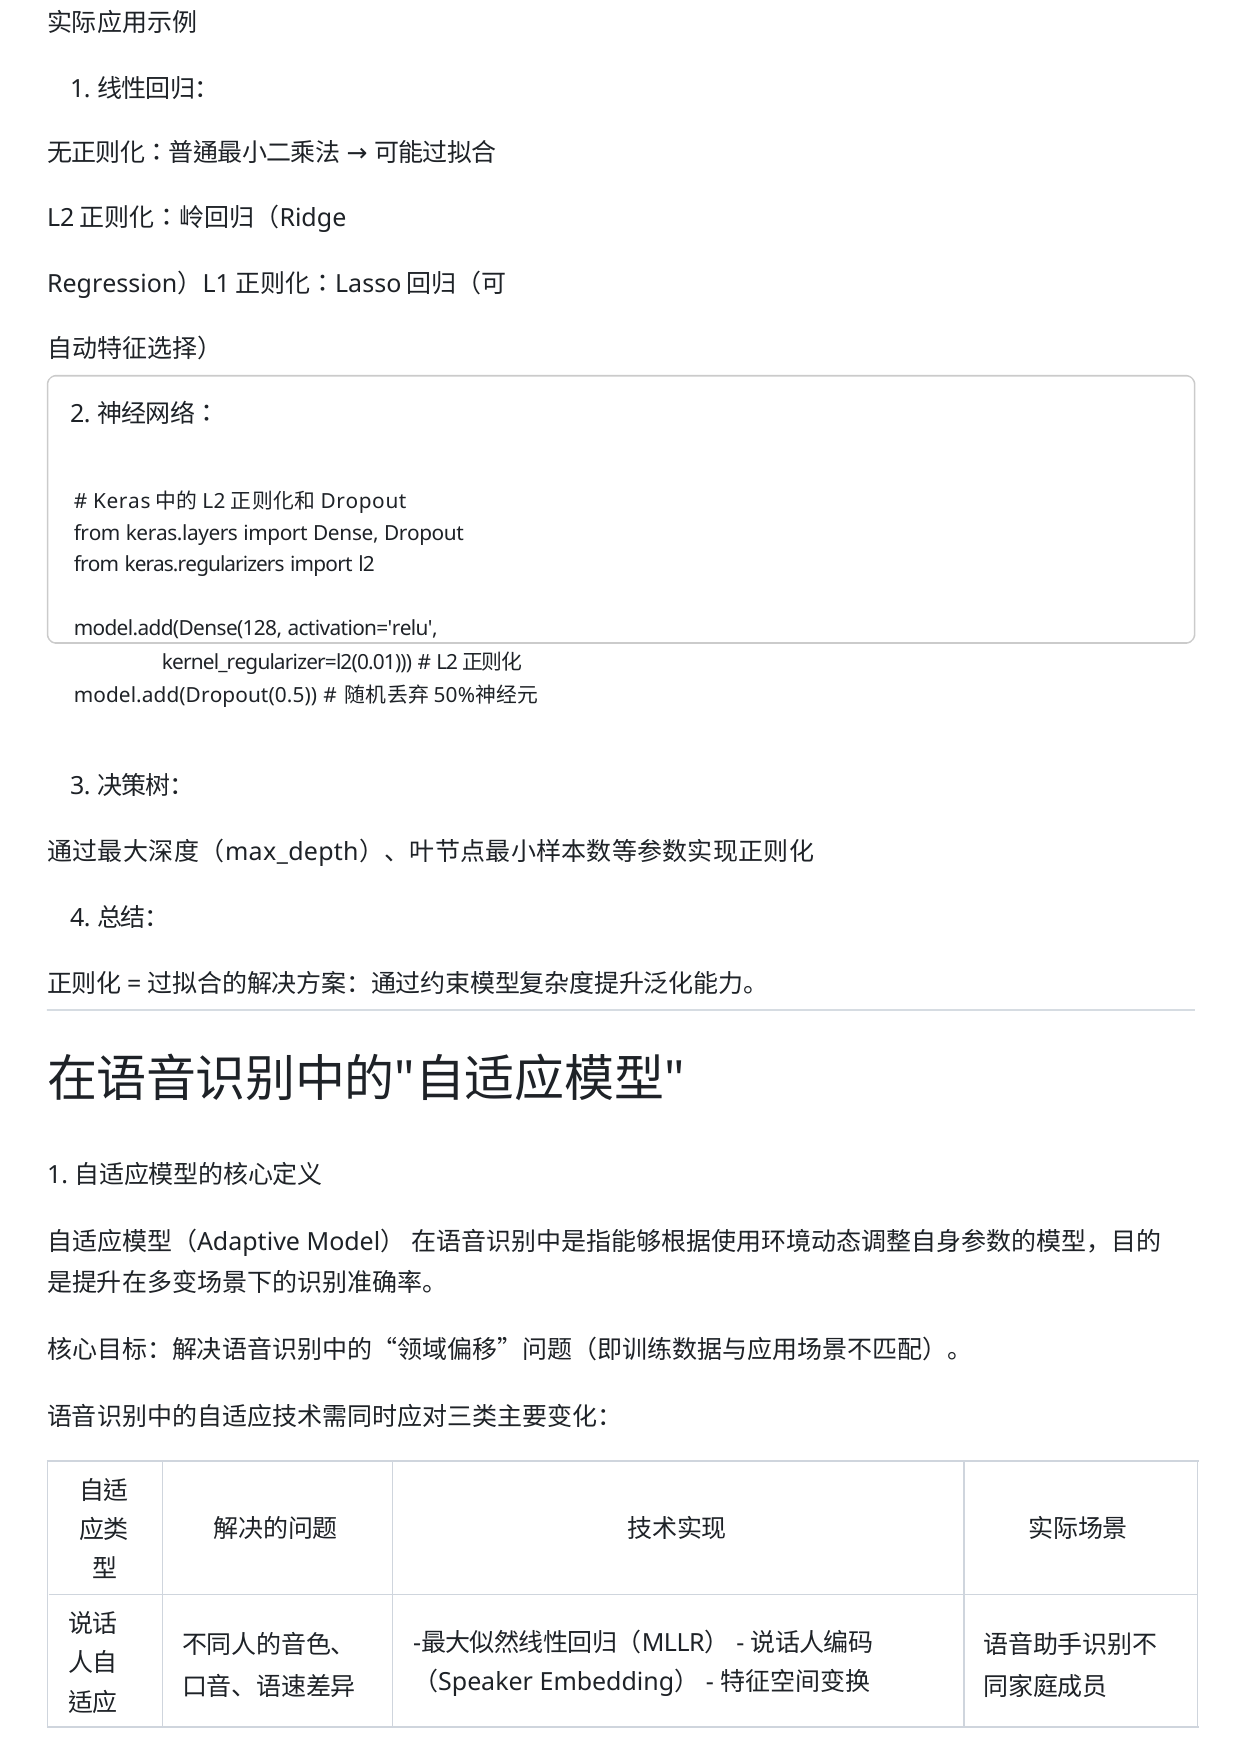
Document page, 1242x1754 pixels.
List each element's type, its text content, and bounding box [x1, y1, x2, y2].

text 4. 总结： [70, 898, 1241, 934]
text 通过最大深度（max_depth）、叶节点最小样本数等参数实现正则化 [47, 832, 1241, 868]
text 无正则化：普通最小二乘法 → 可能过拟合L2正则化：岭回归（Ridge Regression）L1正则化：Lasso回归（可自动特征选择） [47, 134, 512, 364]
table_cell 说话人自适应 [48, 1595, 162, 1726]
text 核心目标：解决语音识别中的“领域偏移”问题（即训练数据与应用场景不匹配）。 [47, 1330, 1241, 1366]
table_header 实际场景 [965, 1462, 1197, 1593]
text from keras.layers import Dense, Dropout from keras.regularizers import l2 [73, 518, 475, 578]
text 语音识别中的自适应技术需同时应对三类主要变化： [47, 1396, 1241, 1432]
text kernel_regularizer=l2(0.01))) # L2正则化 [162, 646, 1241, 676]
text # Keras中的L2正则化和Dropout [73, 486, 1241, 514]
table_cell 不同人的音色、 口音、语速差异 [163, 1595, 392, 1726]
text 正则化 = 过拟合的解决方案：通过约束模型复杂度提升泛化能力。 [47, 964, 1241, 1000]
text model.add(Dropout(0.5)) # 随机丢弃50%神经元 [73, 678, 1241, 709]
text 1. 自适应模型的核心定义 [47, 1155, 1241, 1191]
table_header 自适 应类 型 [48, 1462, 162, 1593]
text model.add(Dense(128, activation='relu', [73, 613, 1241, 642]
text 3. 决策树： [70, 765, 1241, 802]
table_header 技术实现 [393, 1462, 963, 1593]
text 在语音识别中的"自适应模型" [47, 1038, 1241, 1111]
table_header 解决的问题 [163, 1462, 392, 1593]
text 1. 线性回归： [70, 68, 1241, 105]
text 实际应用示例 [47, 2, 1241, 38]
table_cell 语音助手识别不 同家庭成员 [965, 1595, 1197, 1726]
table_cell -最大似然线性回归（MLLR） - 说话人编码（Speaker Embedding） - 特征空间变换 [393, 1595, 963, 1726]
text 2. 神经网络： [70, 396, 1241, 430]
text 自适应模型（Adaptive Model） 在语音识别中是指能够根据使用环境动态调整自身参数的模型，目的是提升在多变场景下的识别准确率。 [47, 1221, 1179, 1299]
